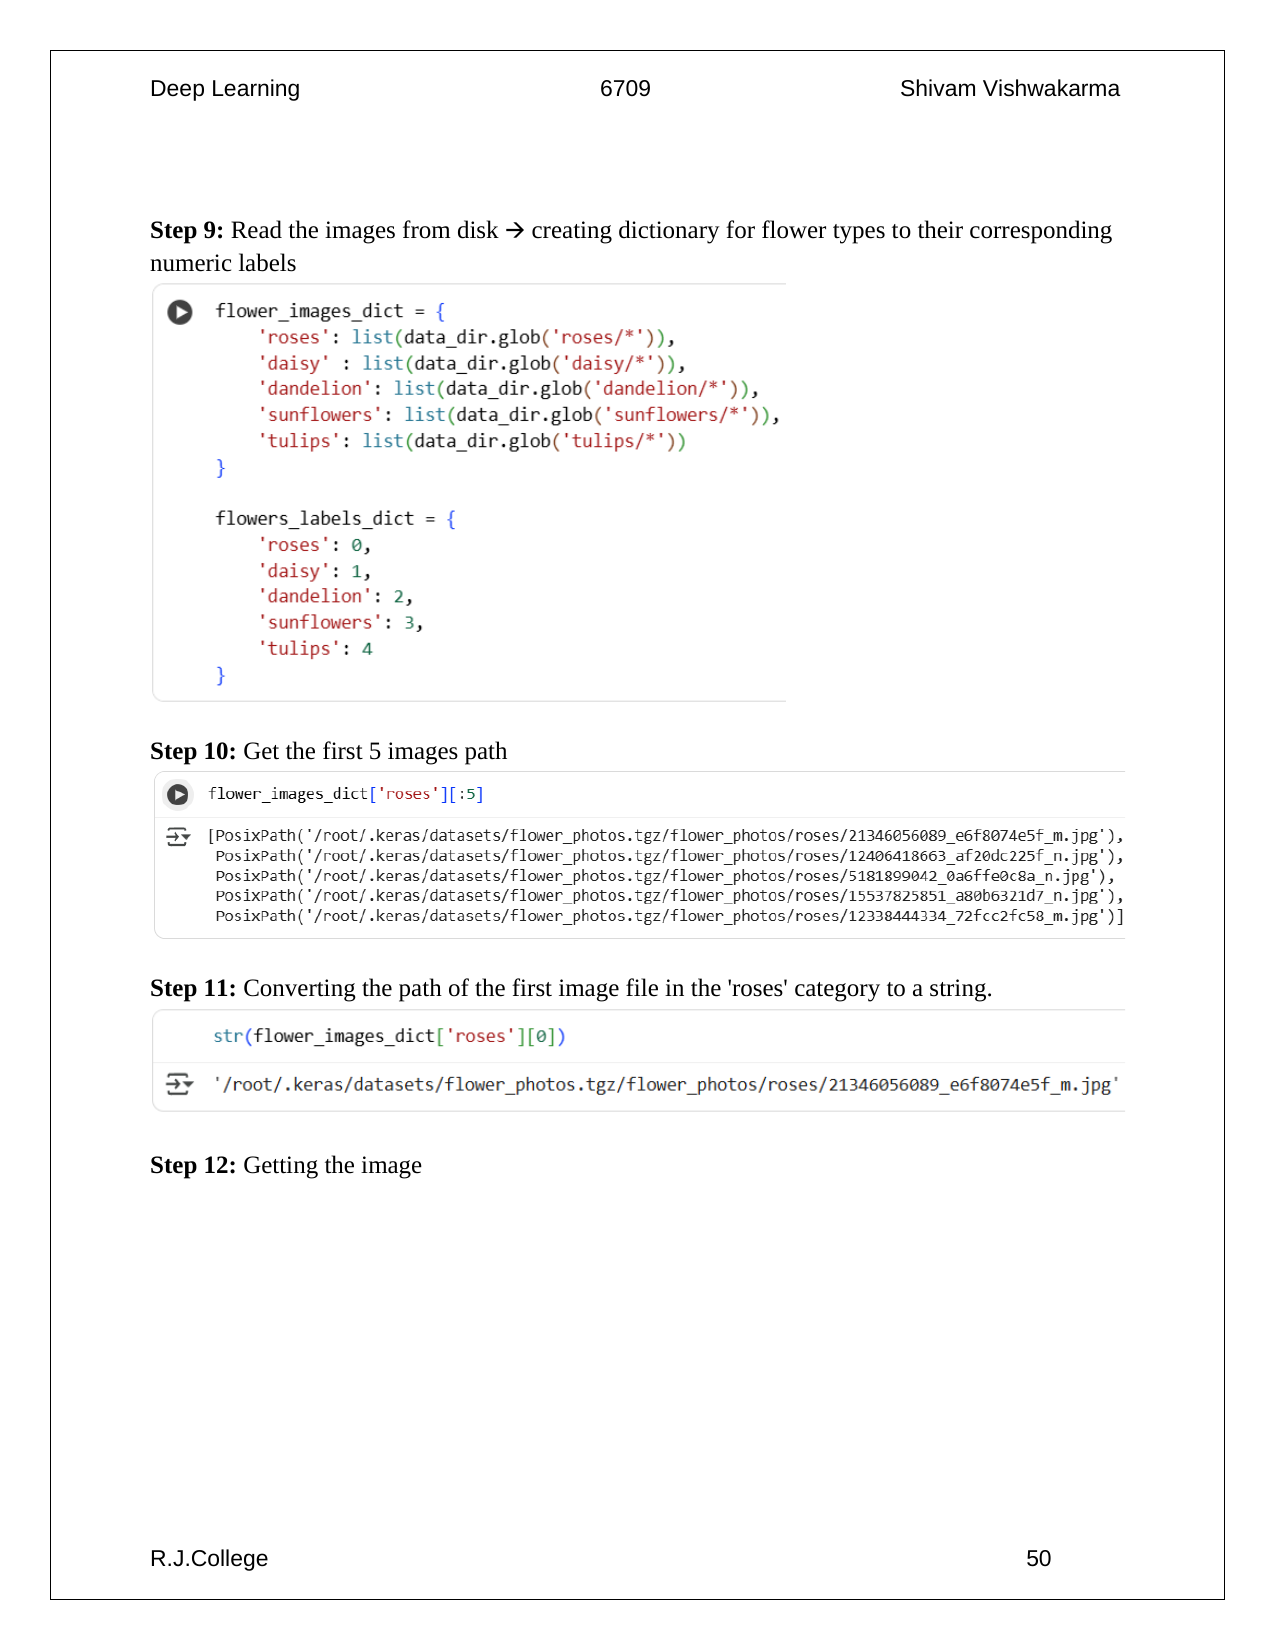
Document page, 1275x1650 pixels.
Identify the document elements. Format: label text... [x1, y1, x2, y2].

picture [150, 279, 786, 704]
text Step 11: Converting the path of the first image file in the 'roses' category to a string. [150, 973, 1125, 1002]
text Step 12: Getting the image [150, 1150, 1125, 1179]
picture [150, 1004, 1125, 1117]
text Step 9: Read the images from disk 🡪 creating dictionary for flower types to their corresponding numeric labels [150, 212, 1125, 277]
picture [150, 767, 1125, 941]
text Step 10: Get the first 5 images path [150, 736, 1125, 765]
